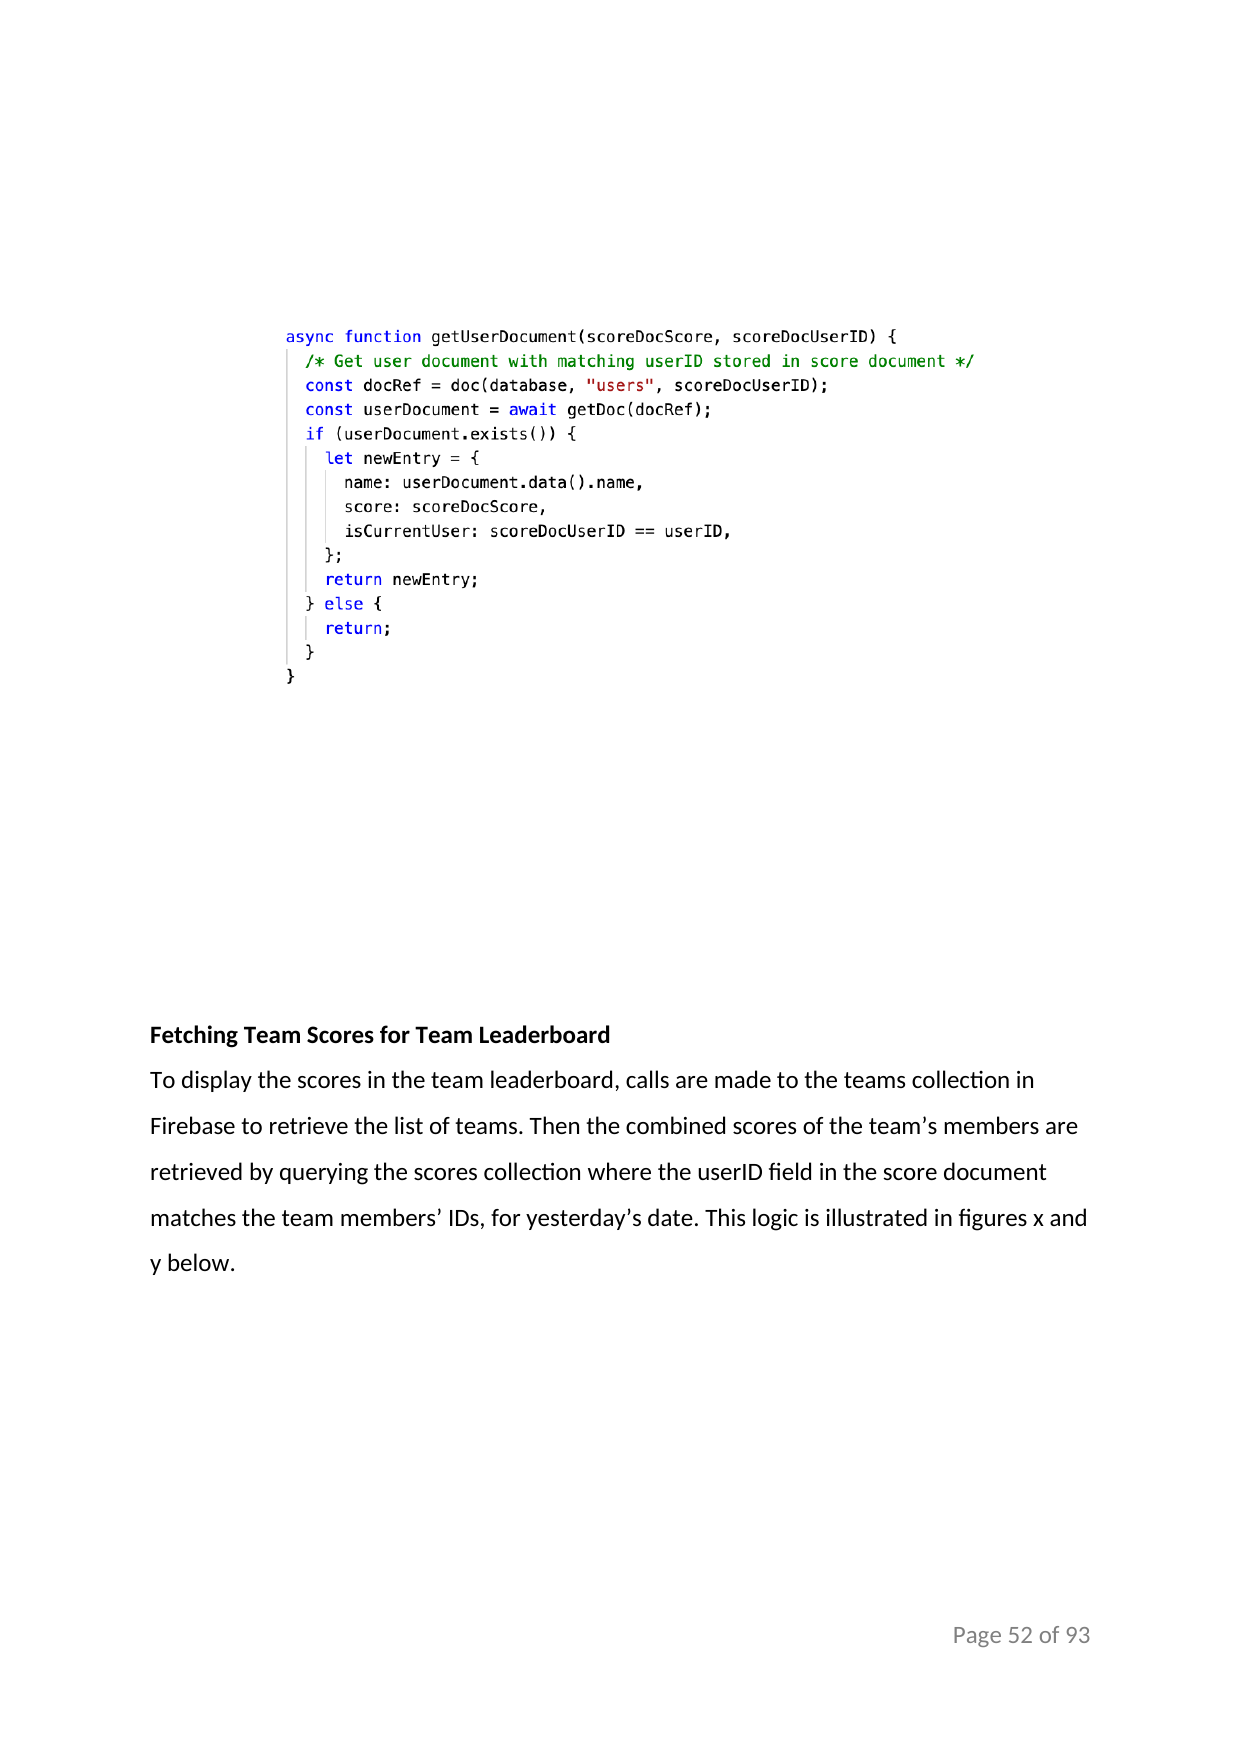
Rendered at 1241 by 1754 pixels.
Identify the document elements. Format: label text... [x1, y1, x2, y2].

text Fetching Team Scores for Team Leaderboard [150, 1019, 1090, 1049]
text To display the scores in the team leaderboard, calls are made to the teams collection in Firebase to retrieve the list of teams. Then the combined scores of the team’s members are retrieved by querying the scores collection where the userID field in the score document matches the team members’ IDs, for yesterday’s date. This logic is illustrated in figures x and y below. [150, 1064, 1090, 1278]
picture [280, 325, 977, 691]
